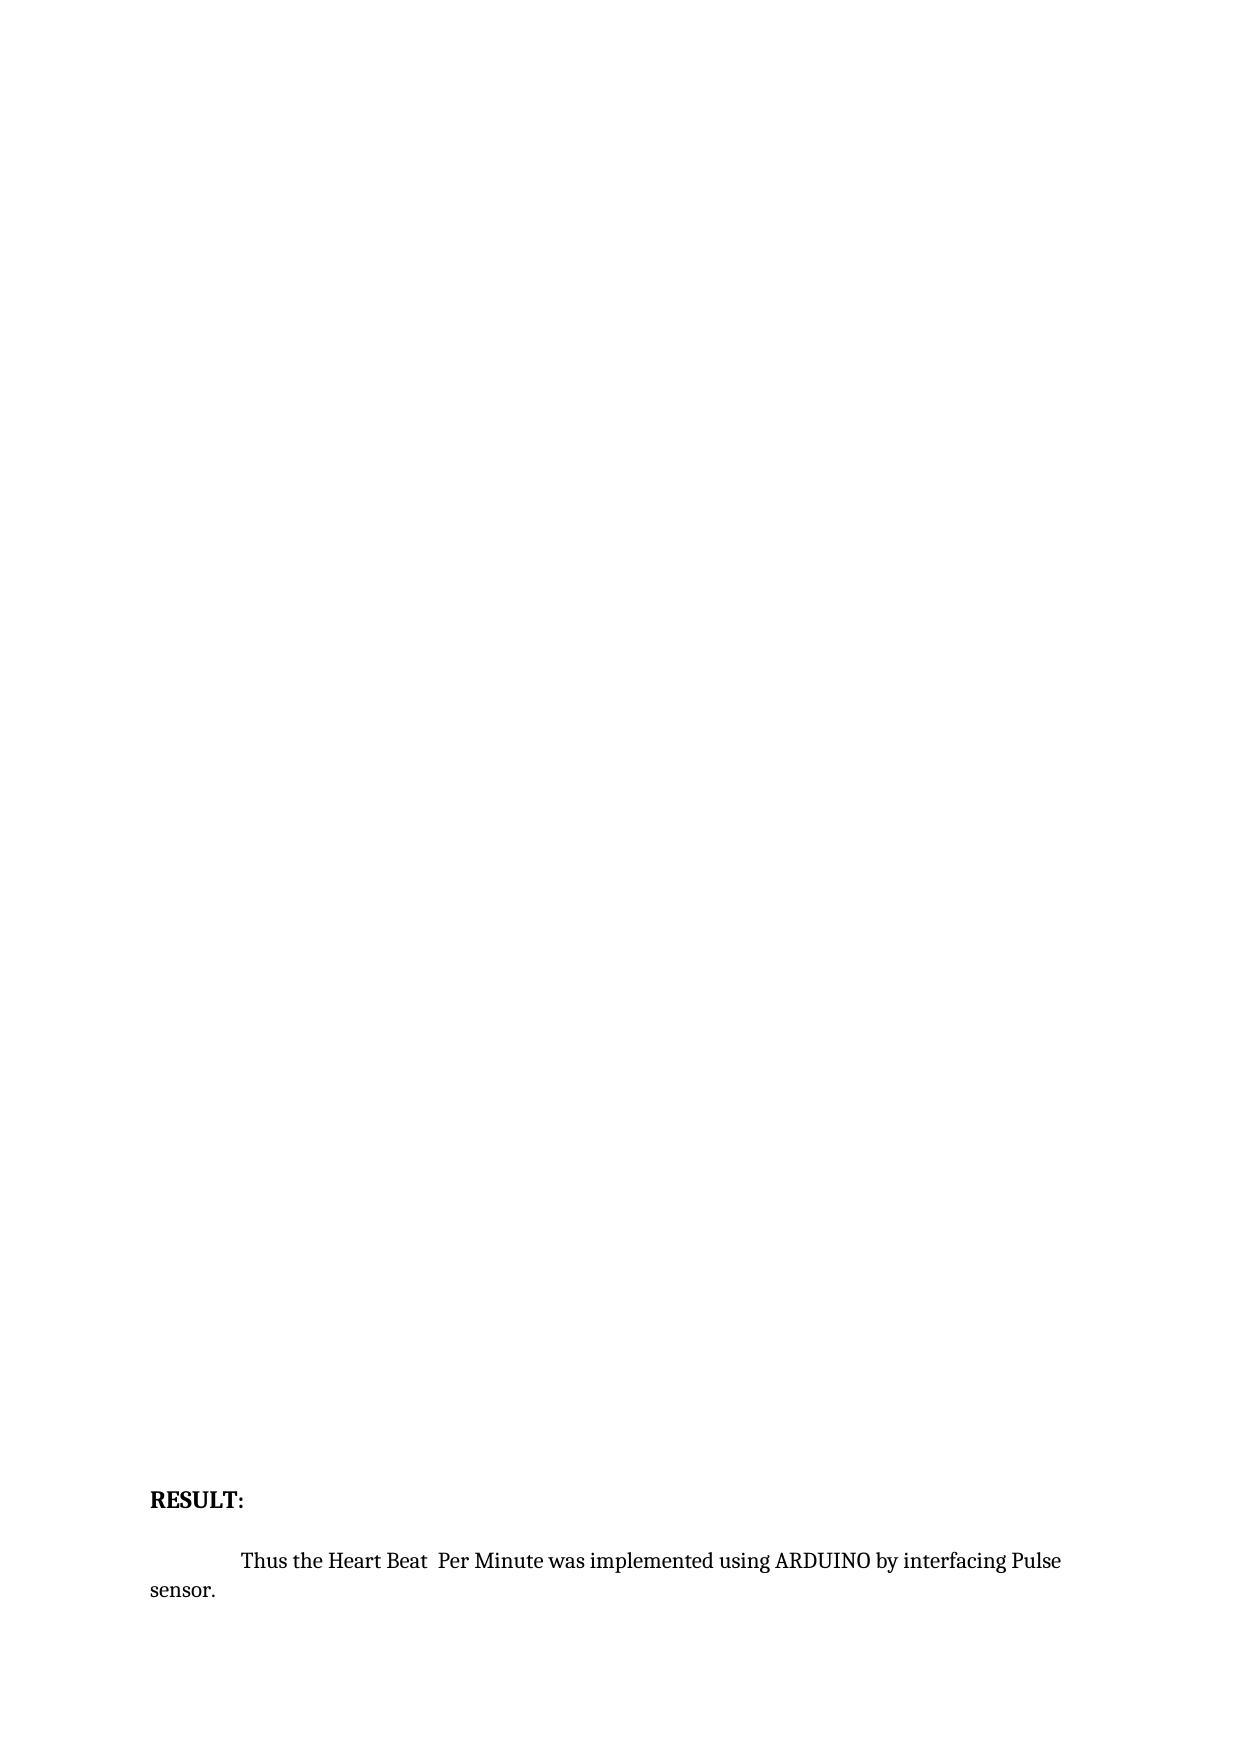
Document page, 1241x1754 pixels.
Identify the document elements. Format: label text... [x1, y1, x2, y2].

text RESULT: [150, 1486, 1090, 1515]
text Thus the Heart Beat Per Minute was implemented using ARDUINO by interfacing Pulse sensor. [150, 1548, 1090, 1604]
